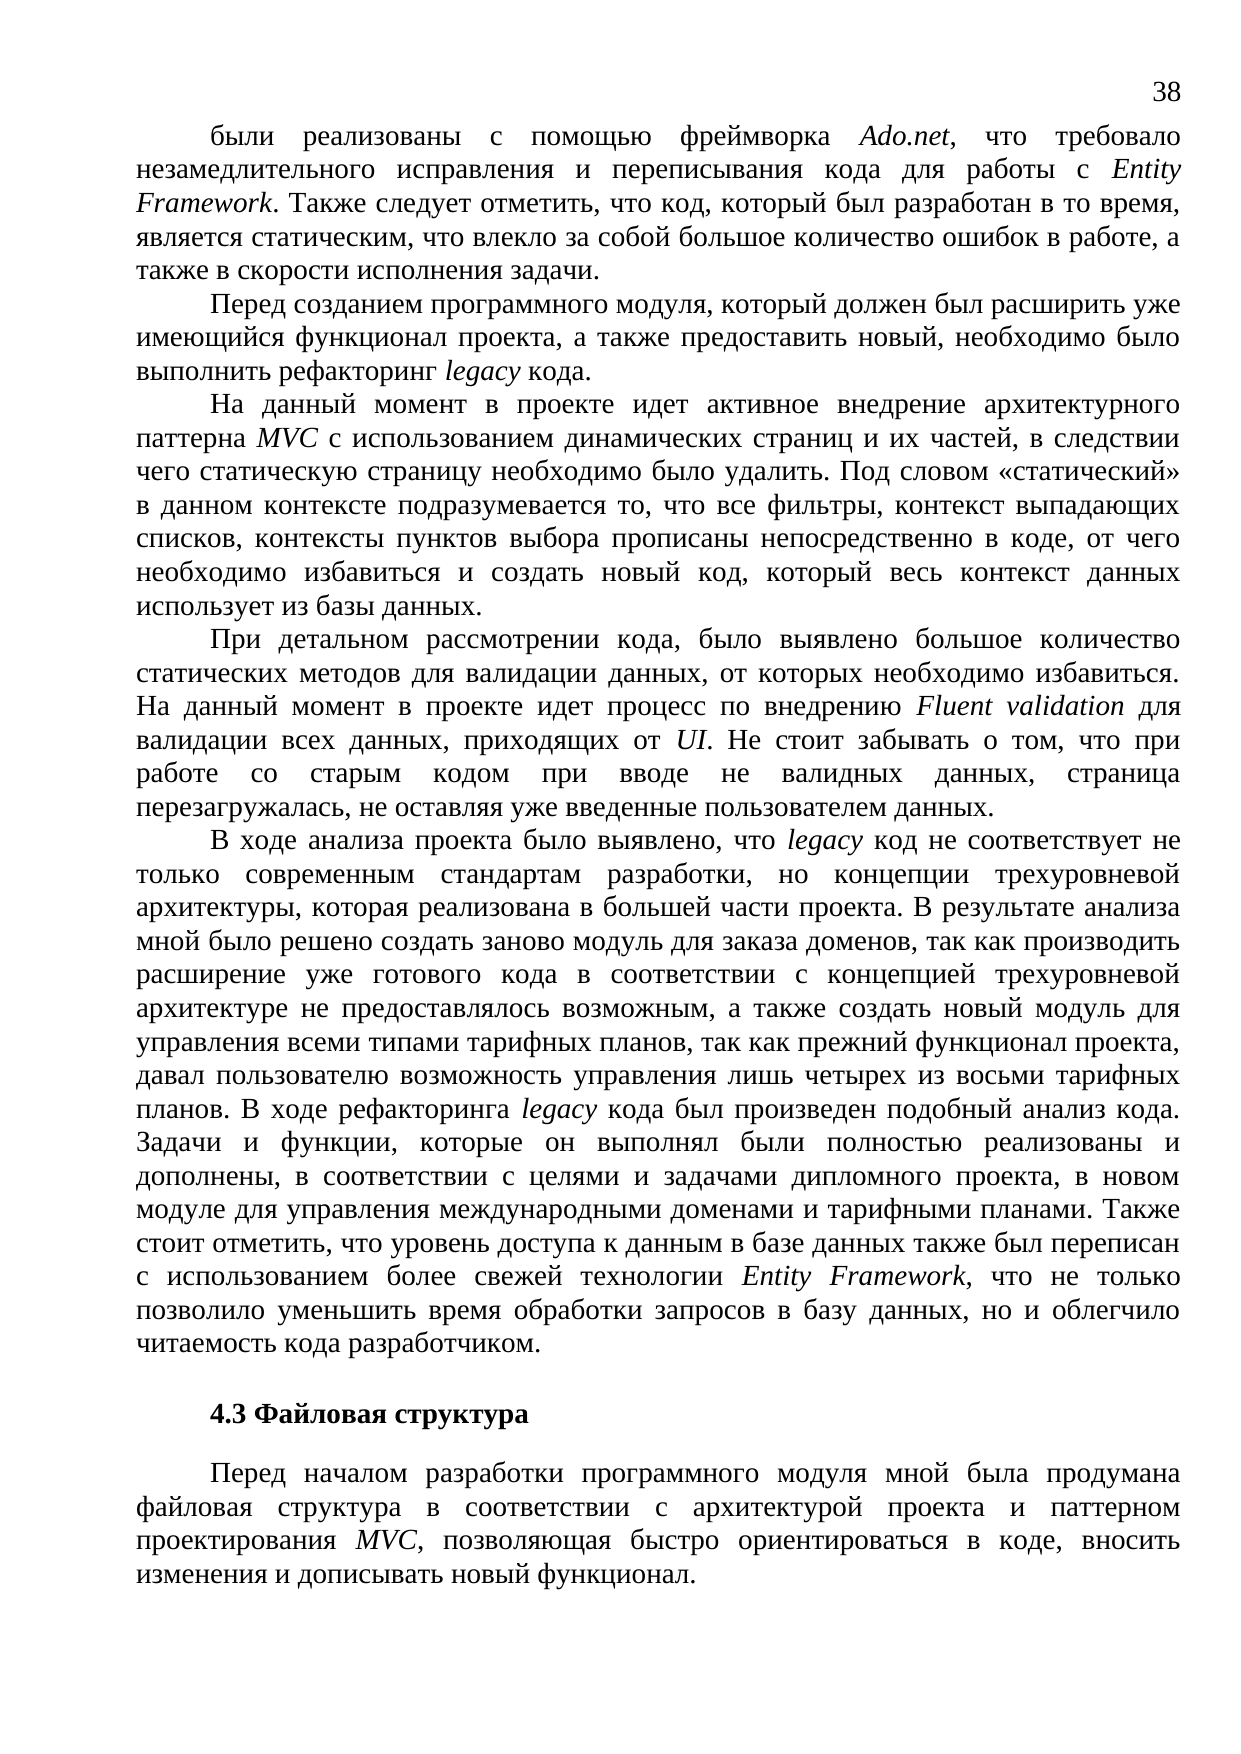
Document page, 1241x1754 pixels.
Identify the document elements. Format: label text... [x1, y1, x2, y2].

text При детальном рассмотрении кода, было выявлено большое количество статических методов для валидации данных, от которых необходимо избавиться. На данный момент в проекте идет процесс по внедрению Fluent validation для валидации всех данных, приходящих от UI. Не стоит забывать о том, что при работе со старым кодом при вводе не валидных данных, страница перезагружалась, не оставляя уже введенные пользователем данных. [136, 621, 1181, 822]
text В ходе анализа проекта было выявлено, что legacy код не соответствует не только современным стандартам разработки, но концепции трехуровневой архитектуры, которая реализована в большей части проекта. В результате анализа мной было решено создать заново модуль для заказа доменов, так как производить расширение уже готового кода в соответствии с концепцией трехуровневой архитектуре не предоставлялось возможным, а также создать новый модуль для управления всеми типами тарифных планов, так как прежний функционал проекта, давал пользователю возможность управления лишь четырех из восьми тарифных планов. В ходе рефакторинга legacy кода был произведен подобный анализ кода. Задачи и функции, которые он выполнял были полностью реализованы и дополнены, в соответствии с целями и задачами дипломного проекта, в новом модуле для управления международными доменами и тарифными планами. Также стоит отметить, что уровень доступа к данным в базе данных также был переписан с использованием более свежей технологии Entity Framework, что не только позволило уменьшить время обработки запросов в базу данных, но и облегчило читаемость кода разработчиком. [136, 822, 1181, 1359]
text 4.3 Файловая структура [136, 1397, 1181, 1430]
text были реализованы с помощью фреймворка Ado.net, что требовало незамедлительного исправления и переписывания кода для работы с Entity Framework. Также следует отметить, что код, который был разработан в то время, является статическим, что влекло за собой большое количество ошибок в работе, а также в скорости исполнения задачи. [136, 118, 1181, 286]
text На данный момент в проекте идет активное внедрение архитектурного паттерна MVC с использованием динамических страниц и их частей, в следствии чего статическую страницу необходимо было удалить. Под словом «статический» в данном контексте подразумевается то, что все фильтры, контекст выпадающих списков, контексты пунктов выбора прописаны непосредственно в коде, от чего необходимо избавиться и создать новый код, который весь контекст данных использует из базы данных. [136, 386, 1181, 621]
text Перед началом разработки программного модуля мной была продумана файловая структура в соответствии с архитектурой проекта и паттерном проектирования MVC, позволяющая быстро ориентироваться в коде, вносить изменения и дописывать новый функционал. [136, 1455, 1181, 1589]
text Перед созданием программного модуля, который должен был расширить уже имеющийся функционал проекта, а также предоставить новый, необходимо было выполнить рефакторинг legacy кода. [136, 286, 1181, 386]
